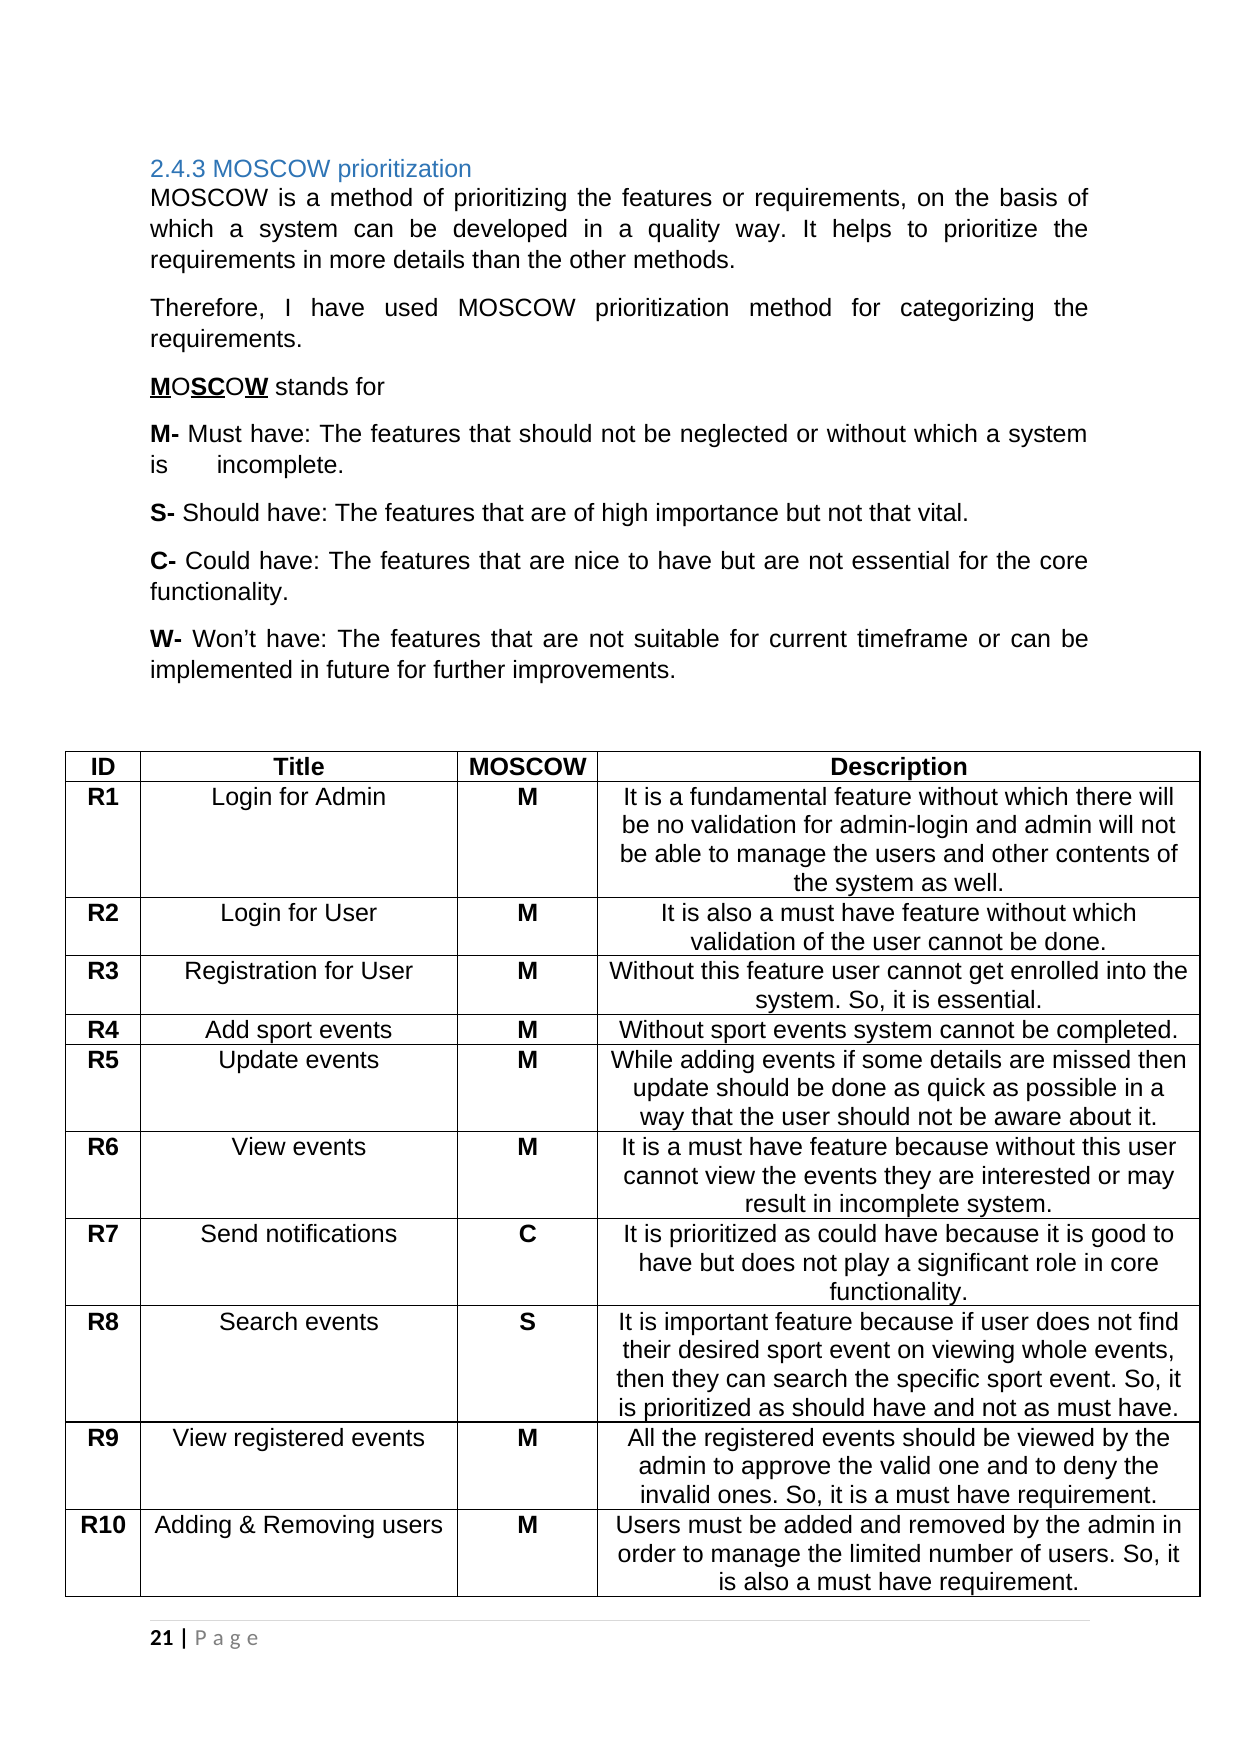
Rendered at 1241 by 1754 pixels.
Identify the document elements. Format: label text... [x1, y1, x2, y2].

table_cell Without this feature user cannot get enrolled into the system. So, it is essential. [598, 956, 1199, 1014]
table_cell R5 [66, 1045, 140, 1131]
table_cell R2 [66, 898, 140, 955]
table_cell M [458, 956, 597, 1014]
table_cell Login for User [141, 898, 457, 955]
subtitle 2.4.3 MOSCOW prioritization [150, 154, 1090, 183]
table_cell R1 [66, 782, 140, 897]
text M- Must have: The features that should not be neglected or without which a system is incomplete. [150, 419, 1090, 479]
table_cell C [458, 1219, 597, 1305]
text S- Should have: The features that are of high importance but not that vital. [150, 498, 1090, 527]
text Therefore, I have used MOSCOW prioritization method for categorizing the requirements. [150, 293, 1090, 352]
table_cell R8 [66, 1306, 140, 1421]
table_cell M [458, 1510, 597, 1596]
table_cell Login for Admin [141, 782, 457, 897]
table_cell Search events [141, 1306, 457, 1421]
table_header MOSCOW [458, 752, 597, 781]
table_cell R10 [66, 1510, 140, 1596]
table_cell Send notifications [141, 1219, 457, 1305]
table_cell It is important feature because if user does not find their desired sport event on viewing whole events, then they can search the specific sport event. So, it is prioritized as should have and not as must have. [598, 1306, 1199, 1421]
table_cell Add sport events [141, 1015, 457, 1043]
table_cell S [458, 1306, 597, 1421]
table_cell R4 [66, 1015, 140, 1043]
table_cell R3 [66, 956, 140, 1014]
table_cell Update events [141, 1045, 457, 1131]
table_cell M [458, 782, 597, 897]
table_cell M [458, 1423, 597, 1509]
text MOSCOW is a method of prioritizing the features or requirements, on the basis of which a system can be developed in a quality way. It helps to prioritize the requirements in more details than the other methods. [150, 183, 1090, 274]
text C- Could have: The features that are nice to have but are not essential for the core functionality. [150, 546, 1090, 605]
table_cell R6 [66, 1132, 140, 1218]
table_header Description [598, 752, 1199, 781]
table_cell View events [141, 1132, 457, 1218]
table_header ID [66, 752, 140, 781]
table_cell M [458, 1132, 597, 1218]
table_cell Registration for User [141, 956, 457, 1014]
table_cell R9 [66, 1423, 140, 1509]
table_cell View registered events [141, 1423, 457, 1509]
table_cell While adding events if some details are missed then update should be done as quick as possible in a way that the user should not be aware about it. [598, 1045, 1199, 1131]
table_cell M [458, 898, 597, 955]
table_cell All the registered events should be viewed by the admin to approve the valid one and to deny the invalid ones. So, it is a must have requirement. [598, 1423, 1199, 1509]
table_cell Without sport events system cannot be completed. [598, 1015, 1199, 1043]
table_cell M [458, 1015, 597, 1043]
table_cell It is also a must have feature without which validation of the user cannot be done. [598, 898, 1199, 955]
table_cell M [458, 1045, 597, 1131]
table_cell It is a fundamental feature without which there will be no validation for admin-login and admin will not be able to manage the users and other contents of the system as well. [598, 782, 1199, 897]
table_cell Adding & Removing users [141, 1510, 457, 1596]
table_header Title [141, 752, 457, 781]
text W- Won’t have: The features that are not suitable for current timeframe or can be implemented in future for further improvements. [150, 624, 1090, 684]
table_cell It is prioritized as could have because it is good to have but does not play a significant role in core functionality. [598, 1219, 1199, 1305]
table_cell Users must be added and removed by the admin in order to manage the limited number of users. So, it is also a must have requirement. [598, 1510, 1199, 1596]
table_cell R7 [66, 1219, 140, 1305]
table_cell It is a must have feature because without this user cannot view the events they are interested or may result in incomplete system. [598, 1132, 1199, 1218]
text MOSCOW stands for [150, 371, 1090, 400]
